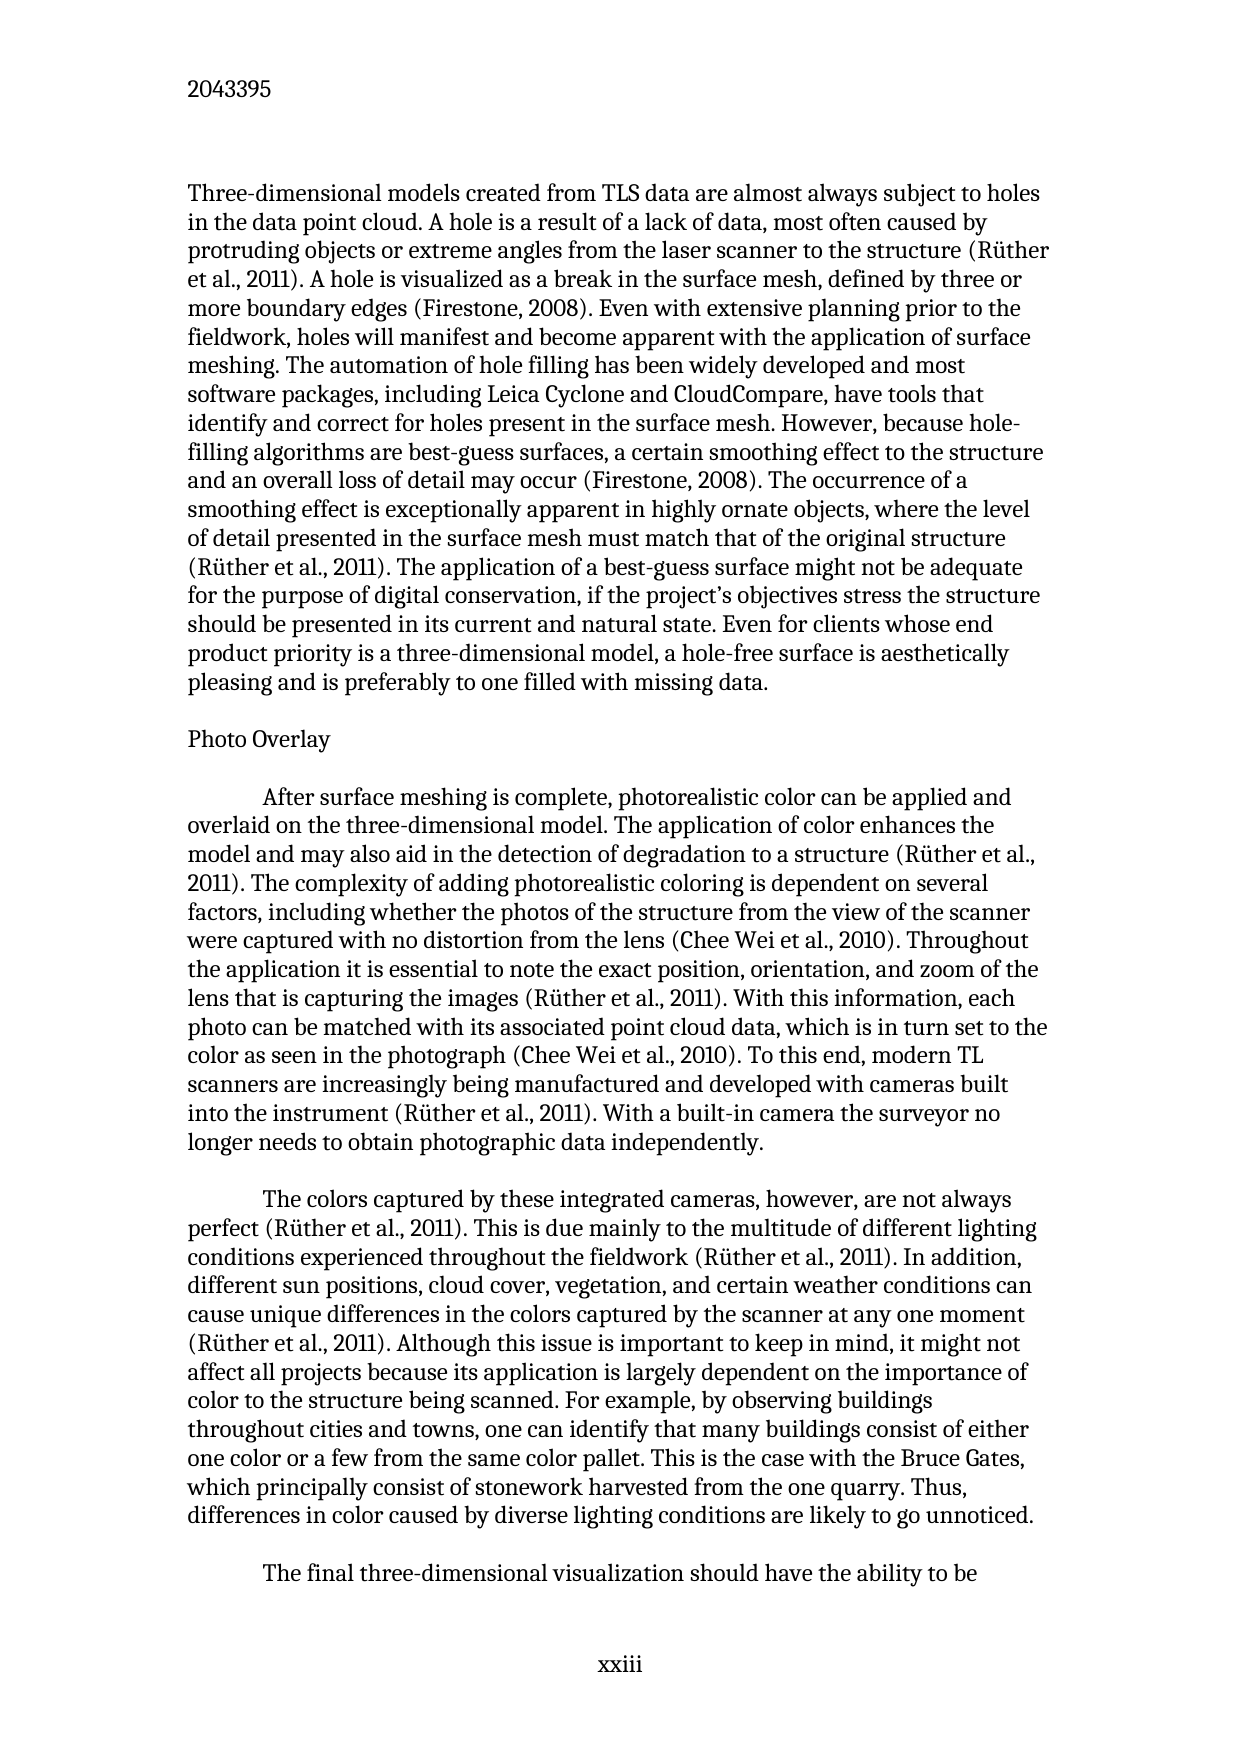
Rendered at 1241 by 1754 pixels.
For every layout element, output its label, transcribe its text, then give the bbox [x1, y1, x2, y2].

text The colors captured by these integrated cameras, however, are not always perfect. This is due mainly to the multitude of different lighting conditions experienced throughout the fieldwork. In addition, different sun positions, cloud cover, vegetation, and certain weather conditions can cause unique differences in the colors captured by the scanner at any one moment. Although this issue is important to keep in mind, it might not affect all projects because its application is largely dependent on the importance of color to the structure being scanned. For example, by observing buildings throughout cities and towns, one can identify that many buildings consist of either one color or a few from the same color pallet. This is the case with the Bruce Gates, which principally consist of stonework harvested from the one quarry. Thus, differences in color caused by diverse lighting conditions are likely to go unnoticed. [187, 1185, 1053, 1530]
text Photo Overlay [187, 725, 1053, 754]
text After surface meshing is complete, photorealistic color can be applied and overlaid on the three-dimensional model. The application of color enhances the model and may also aid in the detection of degradation to a structure. The complexity of adding photorealistic coloring is dependent on several factors, including whether the photos of the structure from the view of the scanner were captured with no distortion from the lens. Throughout the application it is essential to note the exact position, orientation, and zoom of the lens that is capturing the images. With this information, each photo can be matched with its associated point cloud data, which is in turn set to the color as seen in the photograph. To this end, modern TL scanners are increasingly being manufactured and developed with cameras built into the instrument. With a built-in camera the surveyor no longer needs to obtain photographic data independently. [187, 782, 1053, 1156]
text Three-dimensional models created from TLS data are almost always subject to holes in the data point cloud. A hole is a result of a lack of data, most often caused by protruding objects or extreme angles from the laser scanner to the structure. A hole is visualized as a break in the surface mesh, defined by three or more boundary edges. Even with extensive planning prior to the fieldwork, holes will manifest and become apparent with the application of surface meshing. The automation of hole filling has been widely developed and most software packages, including Leica Cyclone and CloudCompare, have tools that identify and correct for holes present in the surface mesh. However, because hole-filling algorithms are best-guess surfaces, a certain smoothing effect to the structure and an overall loss of detail may occur. The occurrence of a smoothing effect is exceptionally apparent in highly ornate objects, where the level of detail presented in the surface mesh must match that of the original structure. The application of a best-guess surface might not be adequate for the purpose of digital conservation, if the project’s objectives stress the structure should be presented in its current and natural state. Even for clients whose end product priority is a three-dimensional model, a hole-free surface is aesthetically pleasing and is preferably to one filled with missing data. [187, 179, 1053, 696]
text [187, 1559, 1053, 1587]
